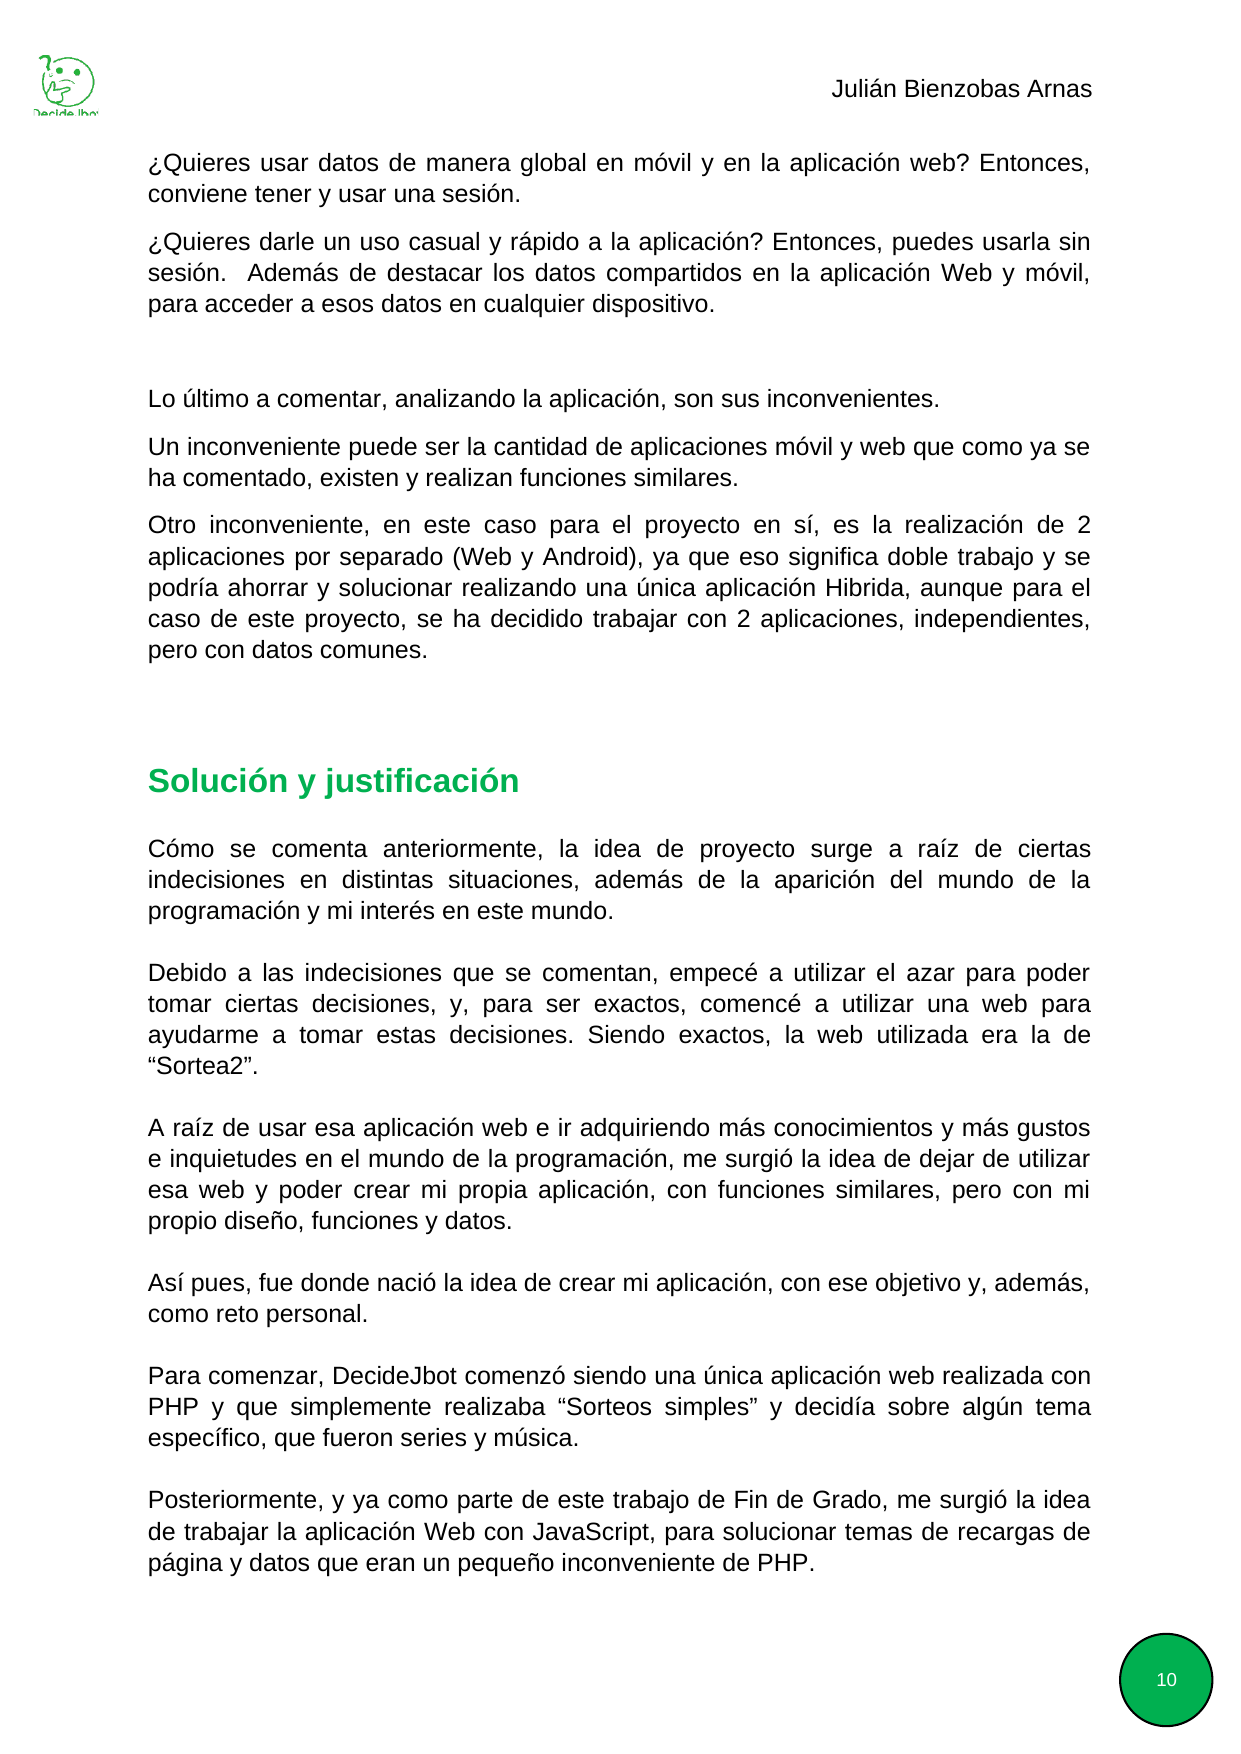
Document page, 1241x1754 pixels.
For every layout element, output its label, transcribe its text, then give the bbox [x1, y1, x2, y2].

subtitle Solución y justificación [148, 761, 1092, 799]
list Debido a las indecisiones que se comentan, empecé a utilizar el azar para poder tomar ciertas decisiones, y, para ser exactos, comencé a utilizar una web para ayudarme a tomar estas decisiones. Siendo exactos, la web utilizada era la de “Sortea2”. [148, 958, 1092, 1079]
list A raíz de usar esa aplicación web e ir adquiriendo más conocimientos y más gustos e inquietudes en el mundo de la programación, me surgió la idea de dejar de utilizar esa web y poder crear mi propia aplicación, con funciones similares, pero con mi propio diseño, funciones y datos. [148, 1113, 1092, 1235]
picture [32, 55, 99, 114]
text Otro inconveniente, en este caso para el proyecto en sí, es la realización de 2 aplicaciones por separado (Web y Android), ya que eso significa doble trabajo y se podría ahorrar y solucionar realizando una única aplicación Hibrida, aunque para el caso de este proyecto, se ha decidido trabajar con 2 aplicaciones, independientes, pero con datos comunes. [148, 510, 1092, 663]
list Así pues, fue donde nació la idea de crear mi aplicación, con ese objetivo y, además, como reto personal. [148, 1268, 1092, 1328]
text Lo último a comentar, analizando la aplicación, son sus inconvenientes. [148, 384, 1092, 413]
text ¿Quieres darle un uso casual y rápido a la aplicación? Entonces, puedes usarla sin sesión. Además de destacar los datos compartidos en la aplicación Web y móvil, para acceder a esos datos en cualquier dispositivo. [148, 226, 1092, 317]
text Un inconveniente puede ser la cantidad de aplicaciones móvil y web que como ya se ha comentado, existen y realizan funciones similares. [148, 432, 1092, 491]
list Para comenzar, DecideJbot comenzó siendo una única aplicación web realizada con PHP y que simplemente realizaba “Sorteos simples” y decidía sobre algún tema específico, que fueron series y música. [148, 1361, 1092, 1452]
list Cómo se comenta anteriormente, la idea de proyecto surge a raíz de ciertas indecisiones en distintas situaciones, además de la aparición del mundo de la programación y mi interés en este mundo. [148, 833, 1092, 924]
list Posteriormente, y ya como parte de este trabajo de Fin de Grado, me surgió la idea de trabajar la aplicación Web con JavaScript, para solucionar temas de recargas de página y datos que eran un pequeño inconveniente de PHP. [148, 1485, 1092, 1576]
text ¿Quieres usar datos de manera global en móvil y en la aplicación web? Entonces, conviene tener y usar una sesión. [148, 148, 1092, 207]
